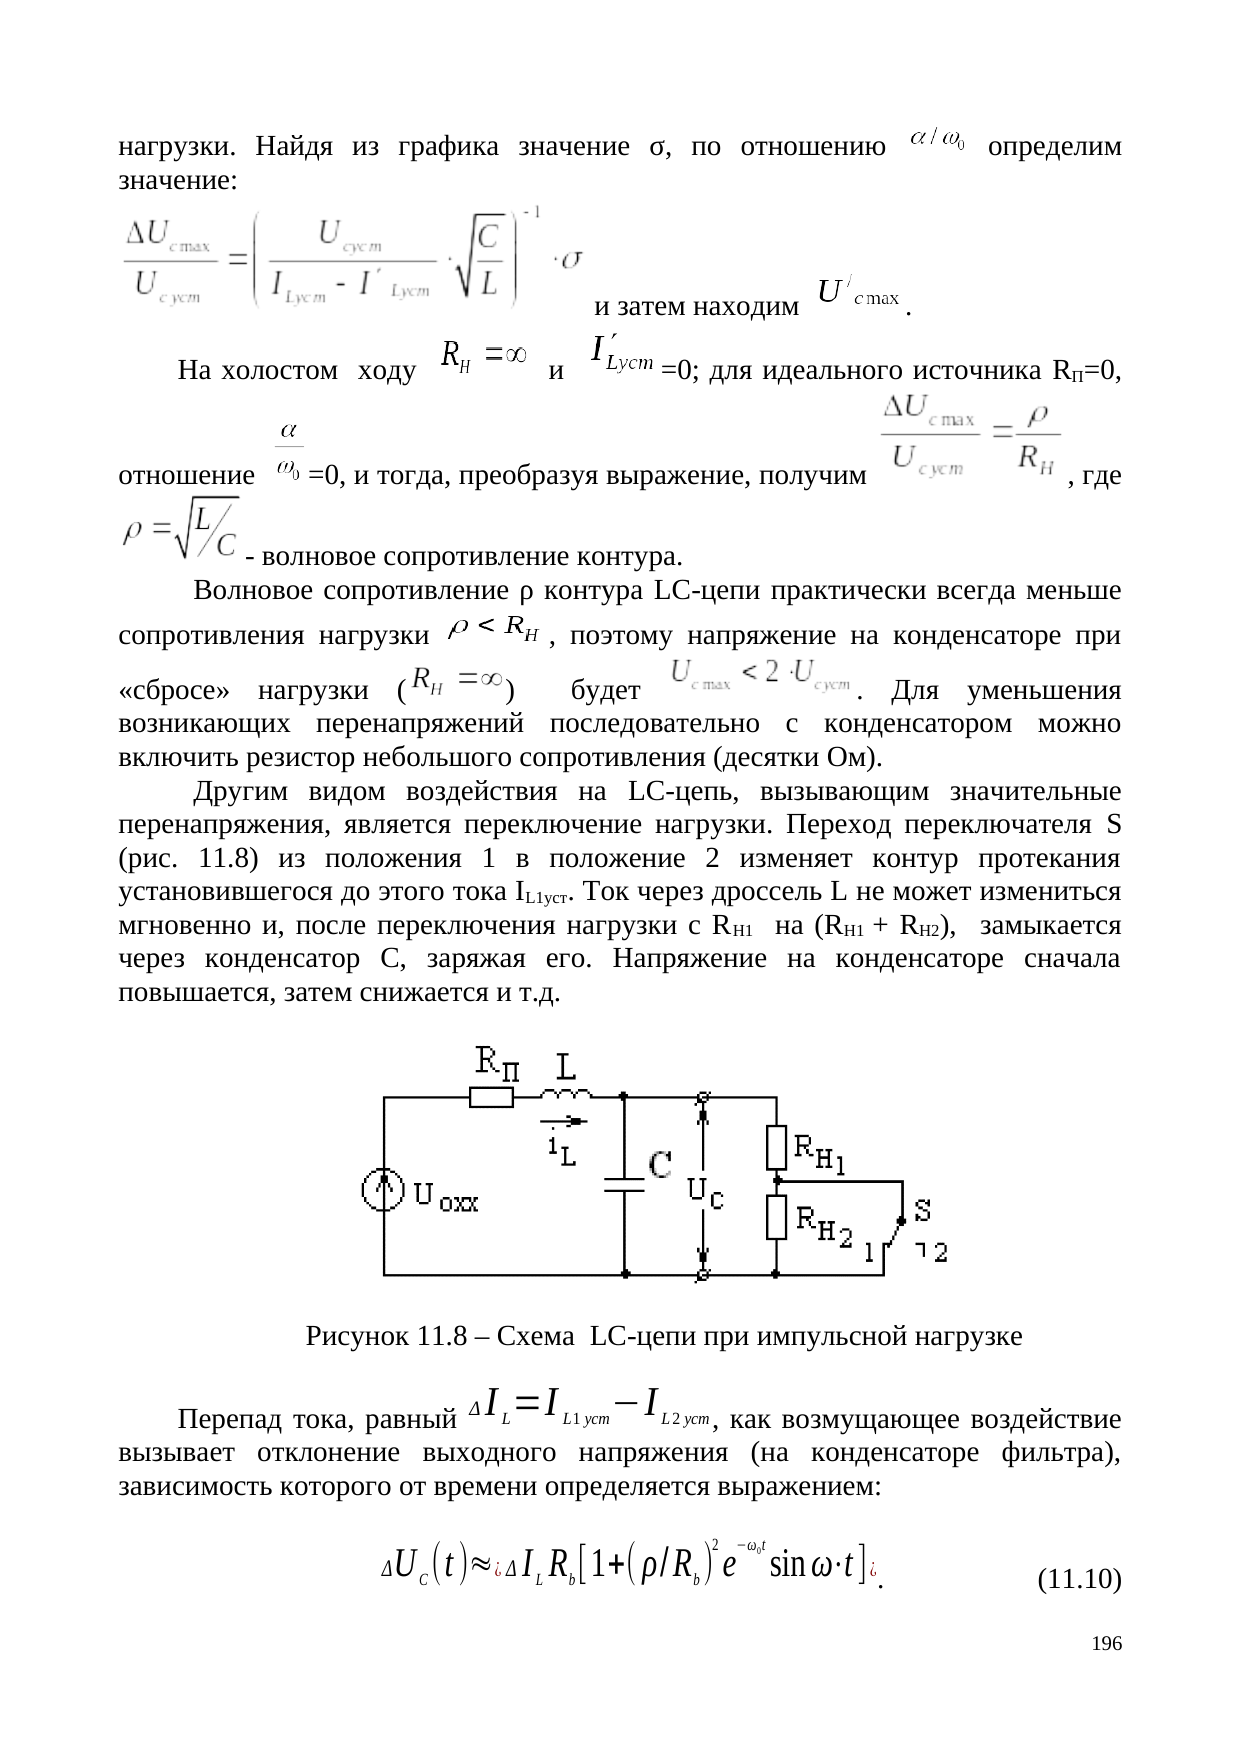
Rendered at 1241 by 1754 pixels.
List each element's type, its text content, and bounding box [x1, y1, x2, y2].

text Волновое сопротивление ρ контура LC-цепи практически всегда меньше сопротивления нагрузки , поэтому напряжение на конденсаторе при «сбросе» нагрузки () будет . Для уменьшения возникающих перенапряжений последовательно с конденсатором можно включить резистор небольшого сопротивления (десятки Ом). [118, 572, 1122, 773]
text и затем находим . [118, 195, 1122, 322]
text Другим видом воздействия на LC-цепь, вызывающим значительные перенапряжения, является переключение нагрузки. Переход переключателя S (рис. 11.8) из положения 1 в положение 2 изменяет контур протекания установившегося до этого тока IL1уст. Ток через дроссель L не может измениться мгновенно и, после переключения нагрузки с RH1 на (RH1 + RH2), замыкается через конденсатор С, заряжая его. Напряжение на конденсаторе сначала повышается, затем снижается и т.д. [118, 773, 1122, 1007]
text Перепад тока, равный , как возмущающее воздействие вызывает отклонение выходного напряжения (на конденсаторе фильтра), зависимость которого от времени определяется выражением: [118, 1380, 1122, 1502]
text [118, 118, 1122, 195]
text . (11.10) [118, 1535, 1122, 1594]
text На холостом ходу и =0; для идеального источника RП=0, отношение =0, и тогда, преобразуя выражение, получим , где - волновое сопротивление контура. [118, 322, 1122, 572]
text Рисунок 11.8 – Схема LC-цепи при импульсной нагрузке [118, 1318, 1122, 1352]
picture [359, 1041, 957, 1285]
